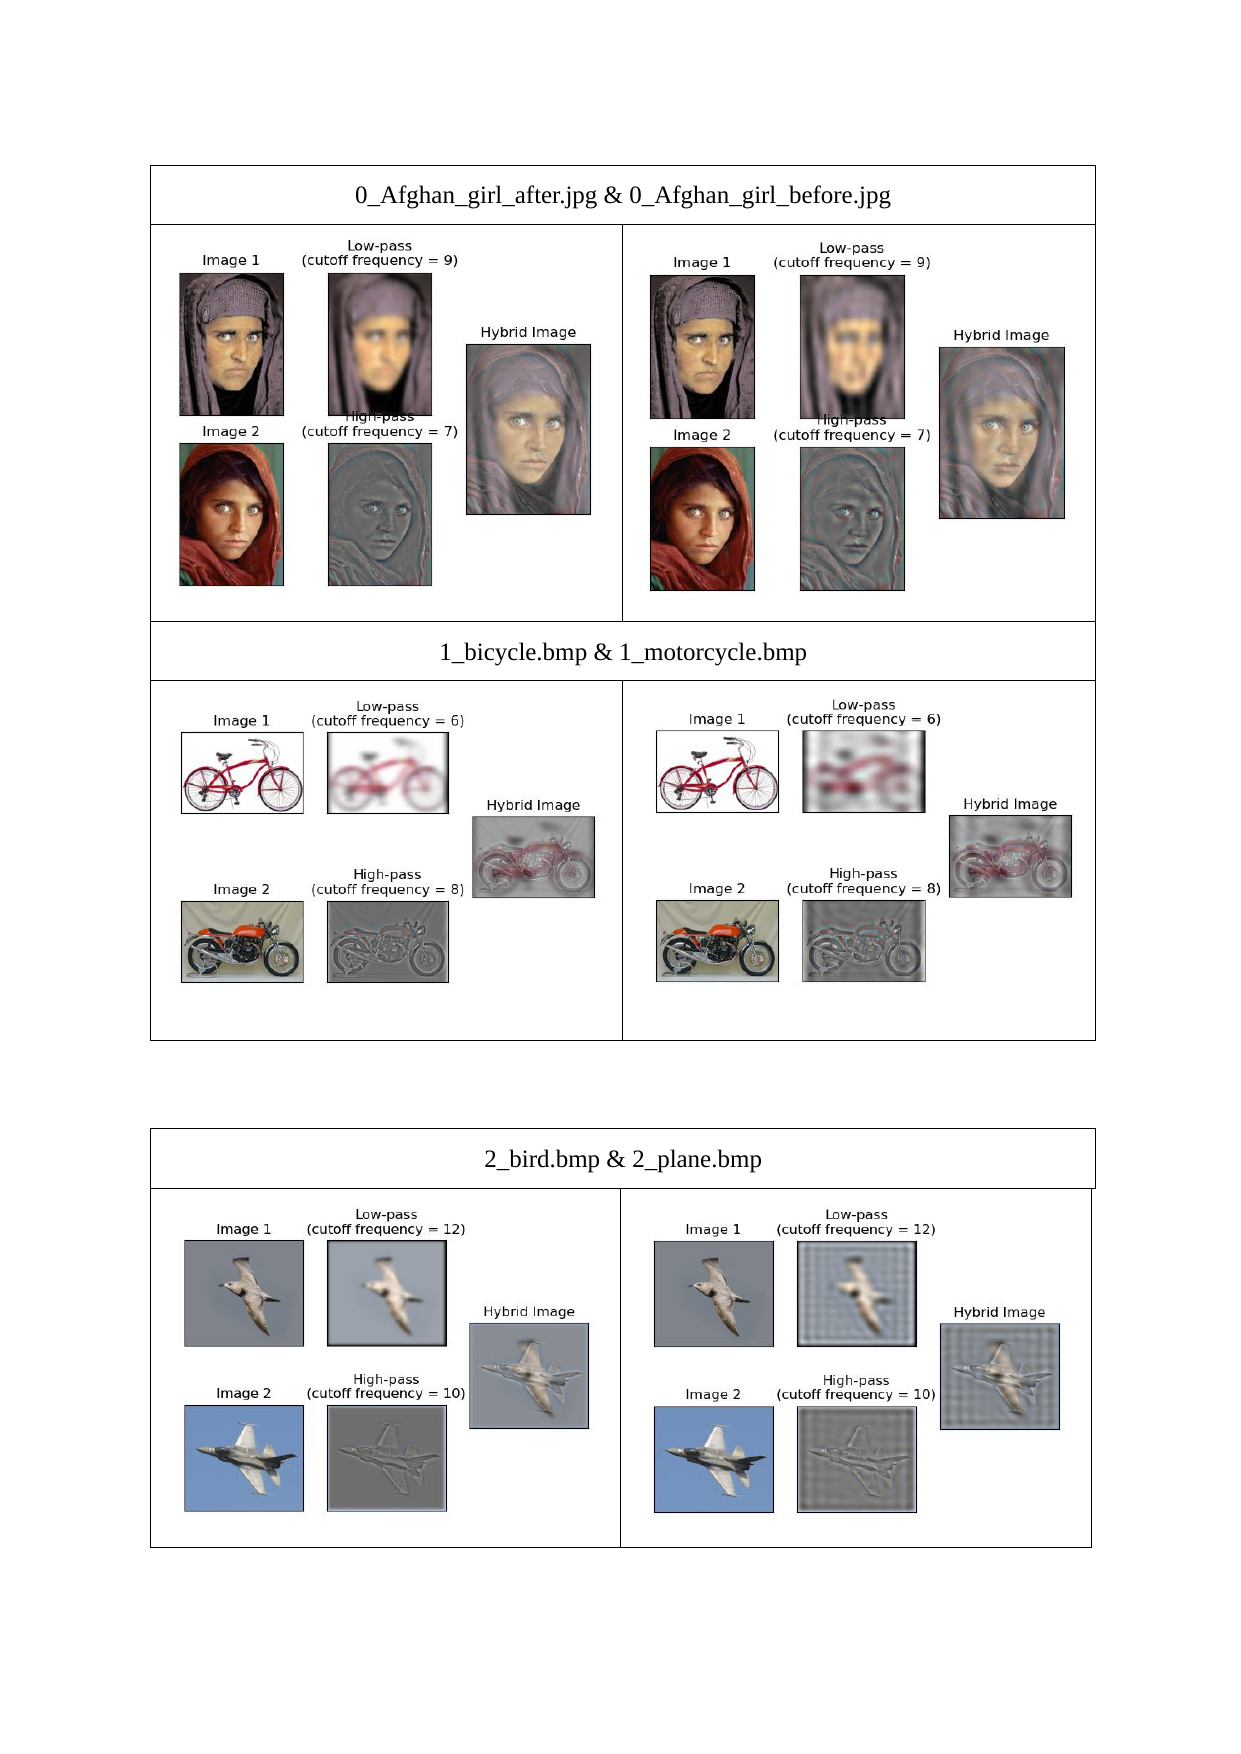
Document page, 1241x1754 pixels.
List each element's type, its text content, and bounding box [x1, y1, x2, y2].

picture [164, 235, 609, 602]
picture [638, 235, 1080, 603]
table_cell [151, 1189, 620, 1547]
table_header 2_bird.bmp & 2_plane.bmp [151, 1129, 1095, 1187]
table_cell [623, 681, 1095, 1039]
table_cell [621, 1189, 1091, 1547]
picture [637, 691, 1081, 993]
table_cell [623, 225, 1095, 621]
table_cell [151, 681, 622, 1039]
table_cell 0_Afghan_girl_after.jpg & 0_Afghan_girl_before.jpg [151, 166, 1095, 224]
table_cell 1_bicycle.bmp & 1_motorcycle.bmp [151, 622, 1095, 680]
table_cell [151, 225, 622, 621]
picture [169, 1198, 602, 1531]
picture [169, 691, 604, 999]
picture [635, 1198, 1077, 1527]
